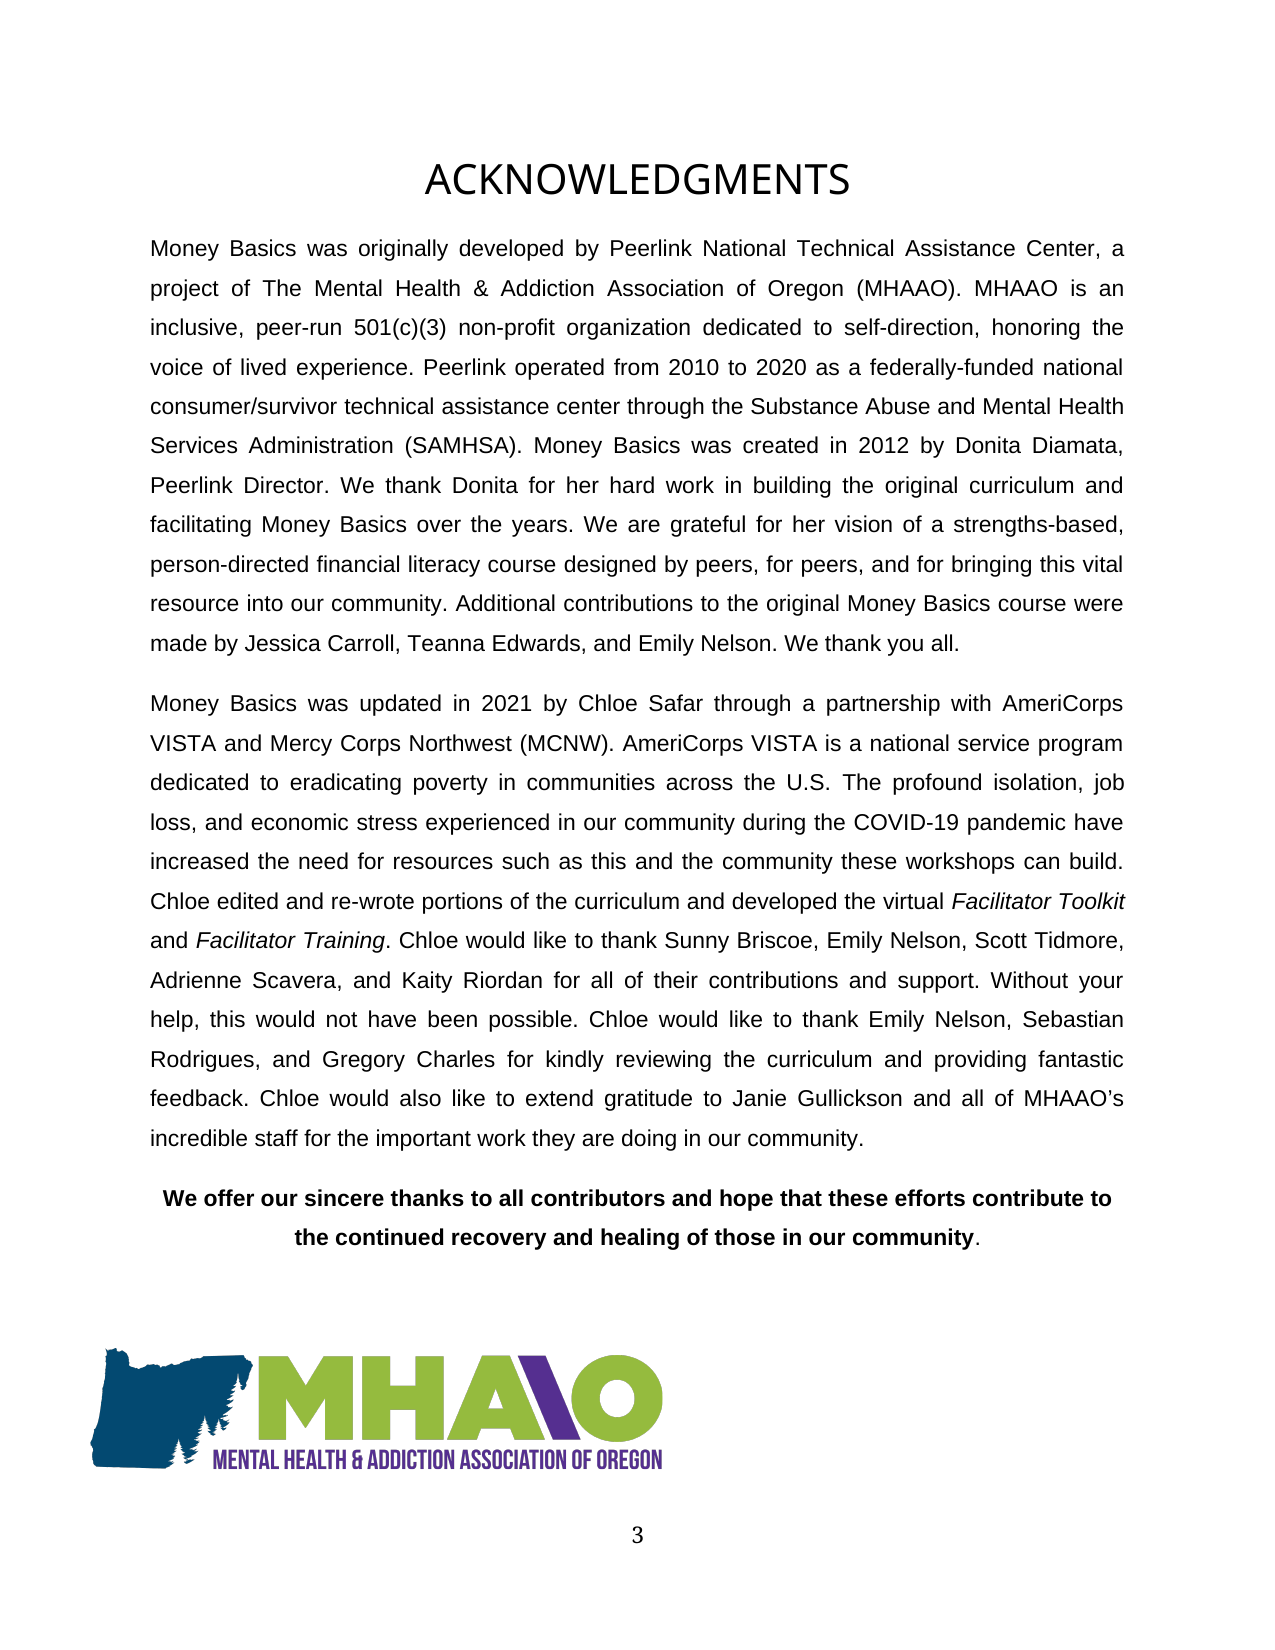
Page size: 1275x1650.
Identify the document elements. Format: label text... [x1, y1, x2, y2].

text Acknowledgments [150, 150, 1125, 207]
text We offer our sincere thanks to all contributors and hope that these efforts contribute to the continued recovery and healing of those in our community. [150, 1185, 1125, 1251]
picture [85, 1342, 667, 1476]
text Money Basics was updated in 2021 by Chloe Safar through a partnership with AmeriCorps VISTA and Mercy Corps Northwest (MCNW). AmeriCorps VISTA is a national service program dedicated to eradicating poverty in communities across the U.S. The profound isolation, job loss, and economic stress experienced in our community during the COVID-19 pandemic have increased the need for resources such as this and the community these workshops can build. Chloe edited and re-wrote portions of the curriculum and developed the virtual Facilitator Toolkit and Facilitator Training. Chloe would like to thank Sunny Briscoe, Emily Nelson, Scott Tidmore, Adrienne Scavera, and Kaity Riordan for all of their contributions and support. Without your help, this would not have been possible. Chloe would like to thank Emily Nelson, Sebastian Rodrigues, and Gregory Charles for kindly reviewing the curriculum and providing fantastic feedback. Chloe would also like to extend gratitude to Janie Gullickson and all of MHAAO’s incredible staff for the important work they are doing in our community. [150, 690, 1125, 1151]
text Money Basics was originally developed by Peerlink National Technical Assistance Center, a project of The Mental Health & Addiction Association of Oregon (MHAAO). MHAAO is an inclusive, peer-run 501(c)(3) non-profit organization dedicated to self-direction, honoring the voice of lived experience. Peerlink operated from 2010 to 2020 as a federally-funded national consumer/survivor technical assistance center through the Substance Abuse and Mental Health Services Administration (SAMHSA). Money Basics was created in 2012 by Donita Diamata, Peerlink Director. We thank Donita for her hard work in building the original curriculum and facilitating Money Basics over the years. We are grateful for her vision of a strengths-based, person-directed financial literacy course designed by peers, for peers, and for bringing this vital resource into our community. Additional contributions to the original Money Basics course were made by Jessica Carroll, Teanna Edwards, and Emily Nelson. We thank you all. [150, 235, 1125, 656]
